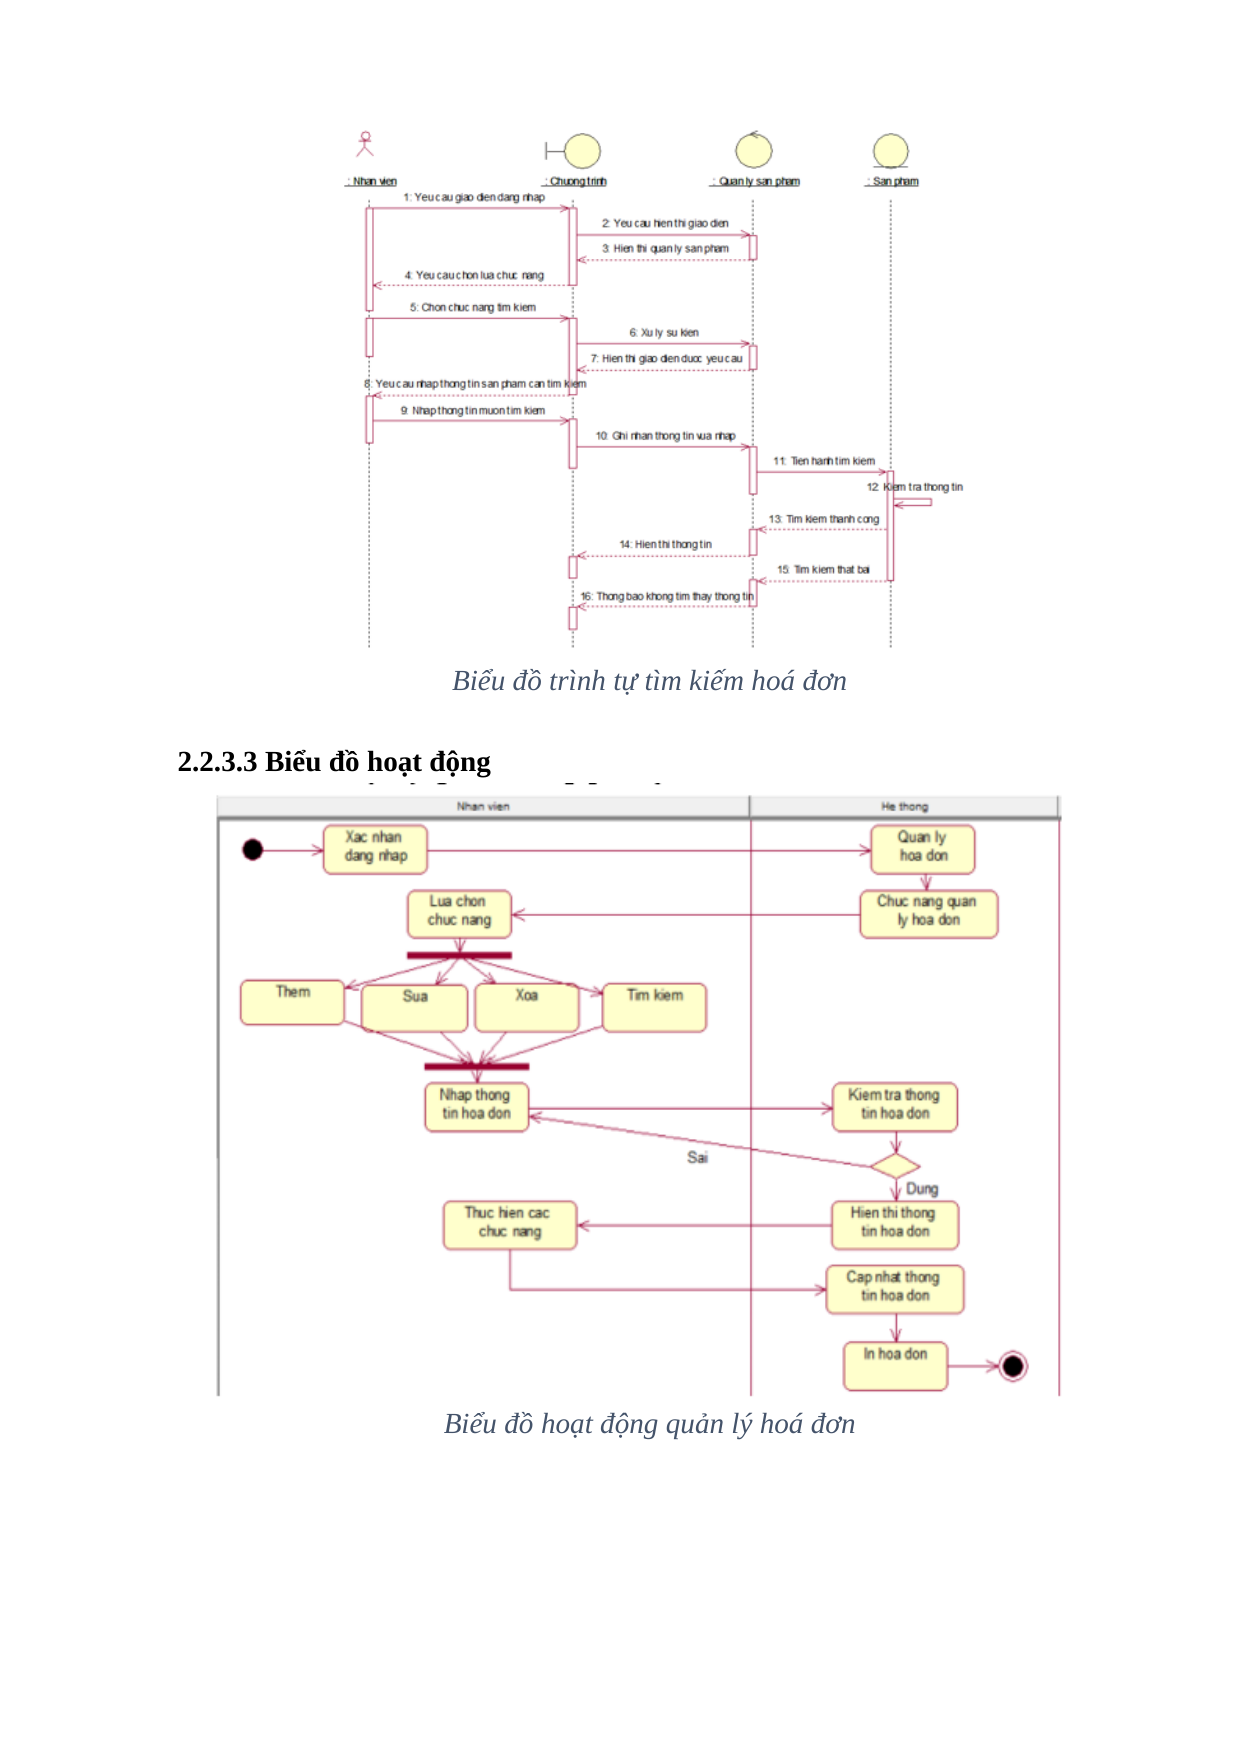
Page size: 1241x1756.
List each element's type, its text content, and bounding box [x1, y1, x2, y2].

text Biểu đồ trình tự tìm kiếm hoá đơn [412, 663, 887, 696]
picture [325, 118, 981, 659]
subtitle 2.2.3.3 Biểu đồ hoạt động [177, 744, 1122, 777]
text Biểu đồ hoạt động quản lý hoá đơn [412, 1406, 887, 1439]
picture [209, 783, 1090, 1401]
